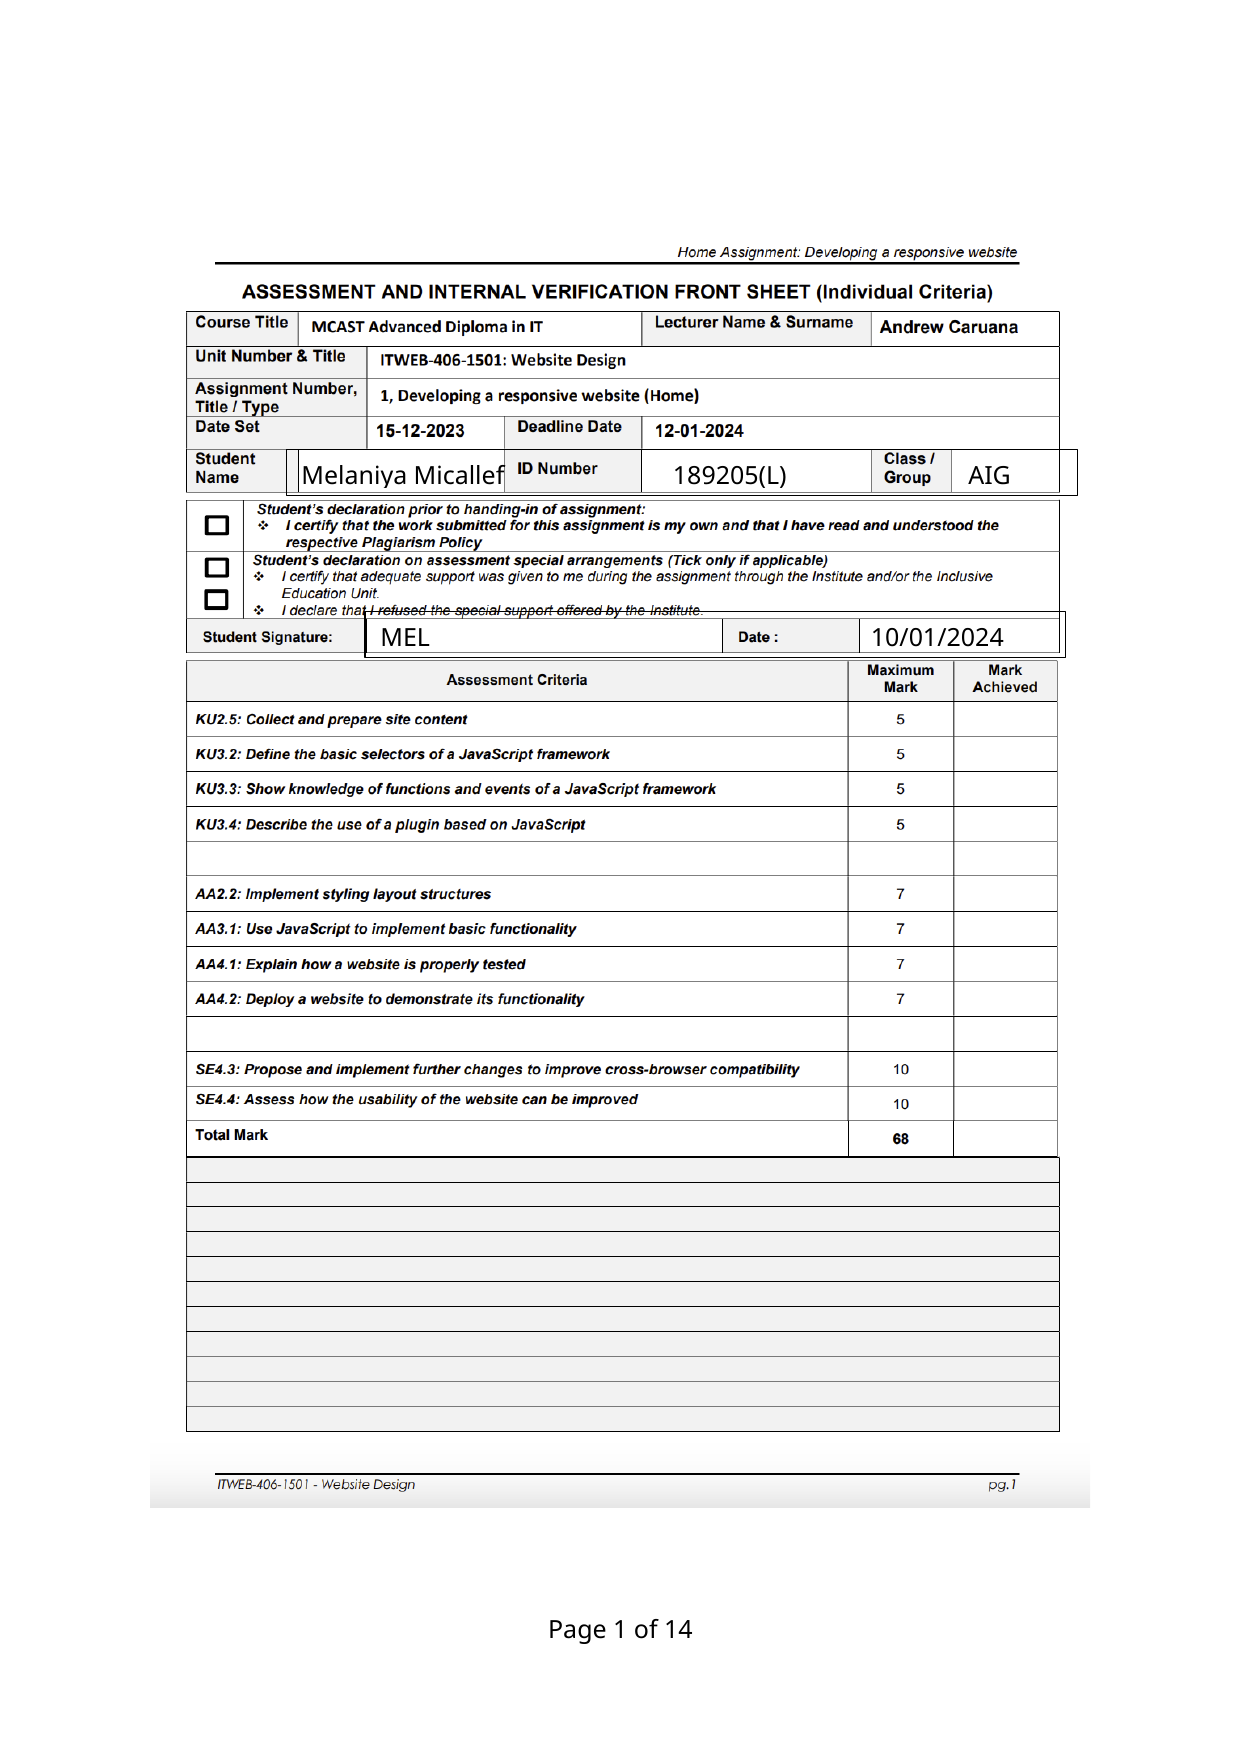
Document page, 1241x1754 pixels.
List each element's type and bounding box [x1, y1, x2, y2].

picture [150, 218, 1091, 1508]
